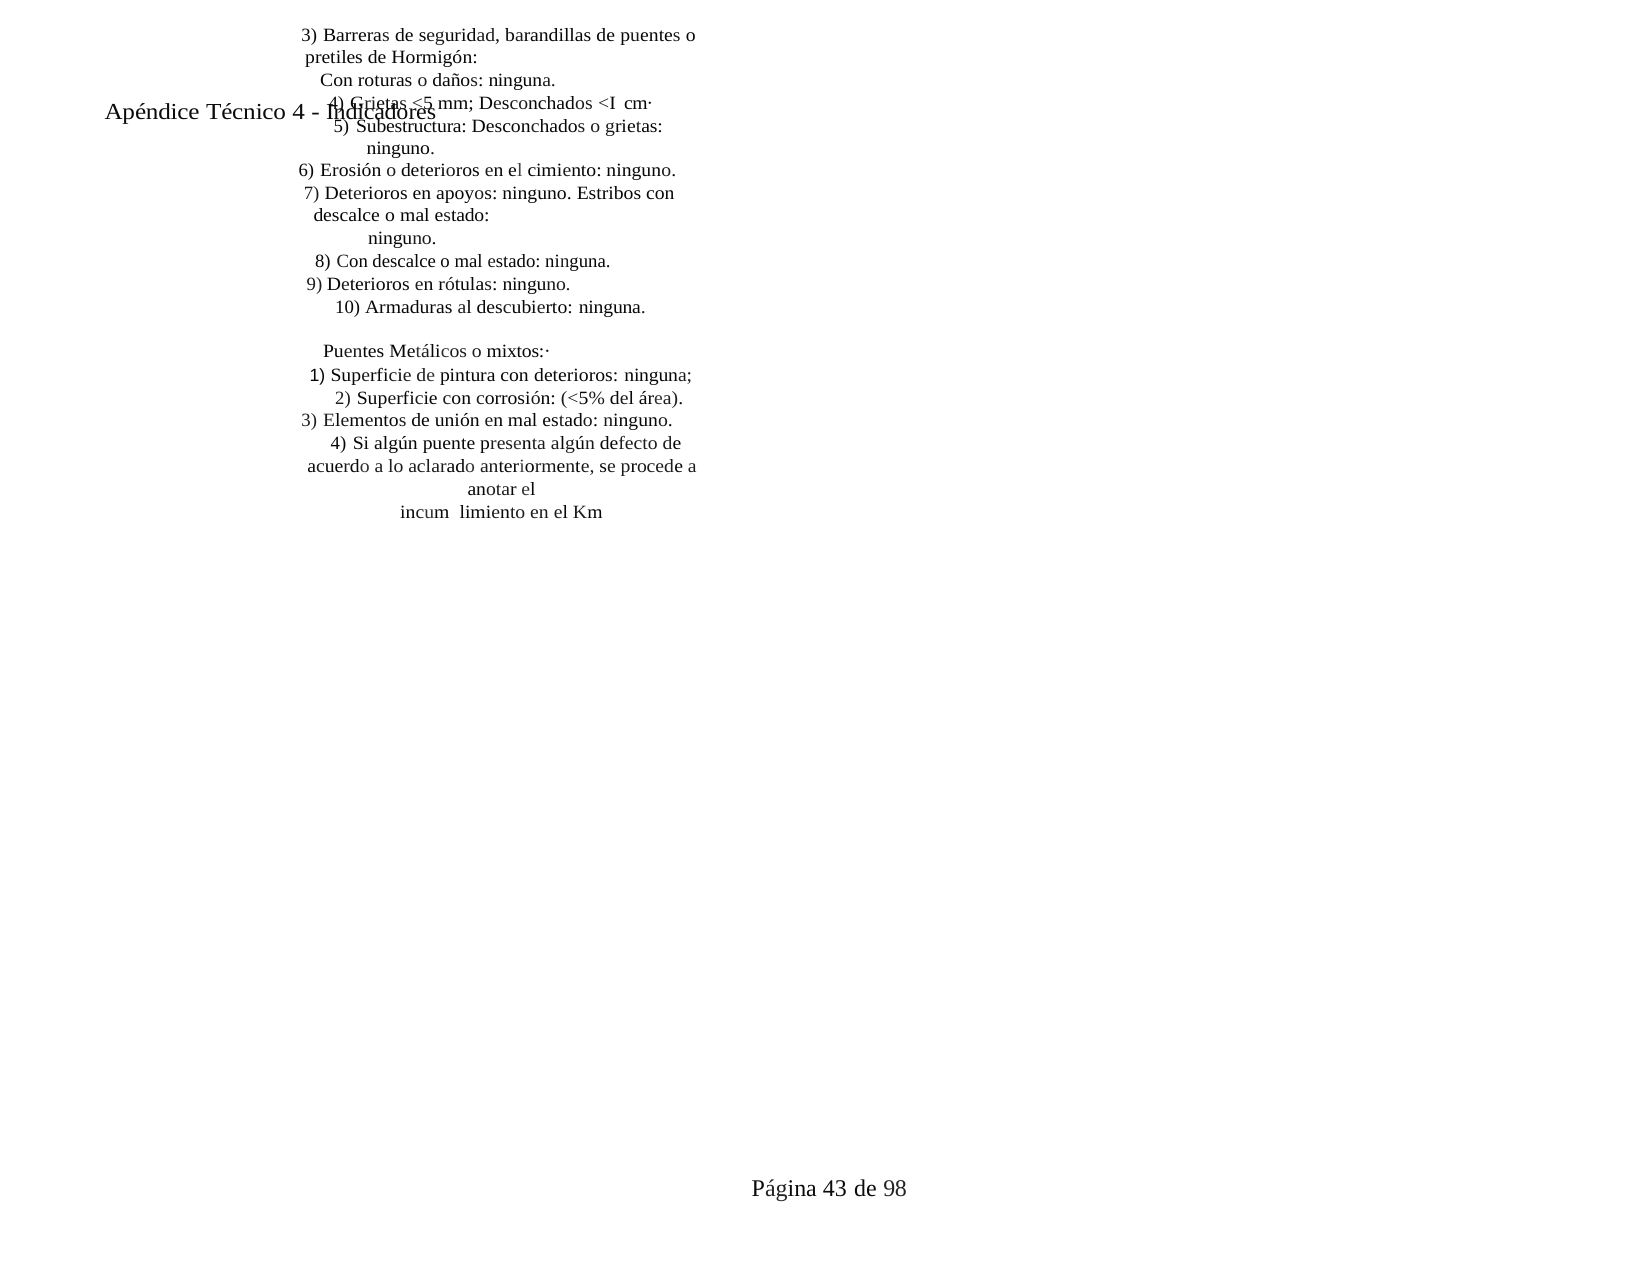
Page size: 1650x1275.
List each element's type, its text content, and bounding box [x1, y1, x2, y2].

list Superficie con corrosión: (<5% del área). [298, 387, 702, 408]
list Deterioros en rótulas: ninguno. [306, 273, 693, 295]
list Si algún puente presenta algún defecto de [301, 432, 700, 454]
list Barreras de seguridad, barandillas de puentes o pretiles de Hormigón: [301, 24, 696, 68]
text ninguno. [368, 227, 934, 248]
text Con roturas o daños: ninguna. [320, 69, 678, 91]
list Deterioros en apoyos: ninguno. Estribos con descalce o mal estado: [303, 182, 694, 226]
list Superficie de pintura con deterioros: ninguna; [306, 364, 695, 385]
list Armaduras al descubierto: ninguna. [317, 296, 683, 318]
list Elementos de unión en mal estado: ninguno. [301, 409, 700, 431]
list Erosión o deterioros en el cimiento: ninguno. [298, 159, 700, 181]
text ninguno. [366, 138, 934, 159]
list Grietas <5 mm; Desconchados <I cm· [313, 92, 683, 113]
list Subestructura: Desconchados o grietas: [305, 115, 693, 137]
list Con descalce o mal estado: ninguna. [315, 250, 685, 272]
text incum limiento en el Km [73, 501, 930, 522]
text Puentes Metálicos o mixtos:· [323, 340, 678, 362]
text acuerdo a lo aclarado anteriormente, se procede a anotar el [301, 455, 702, 499]
